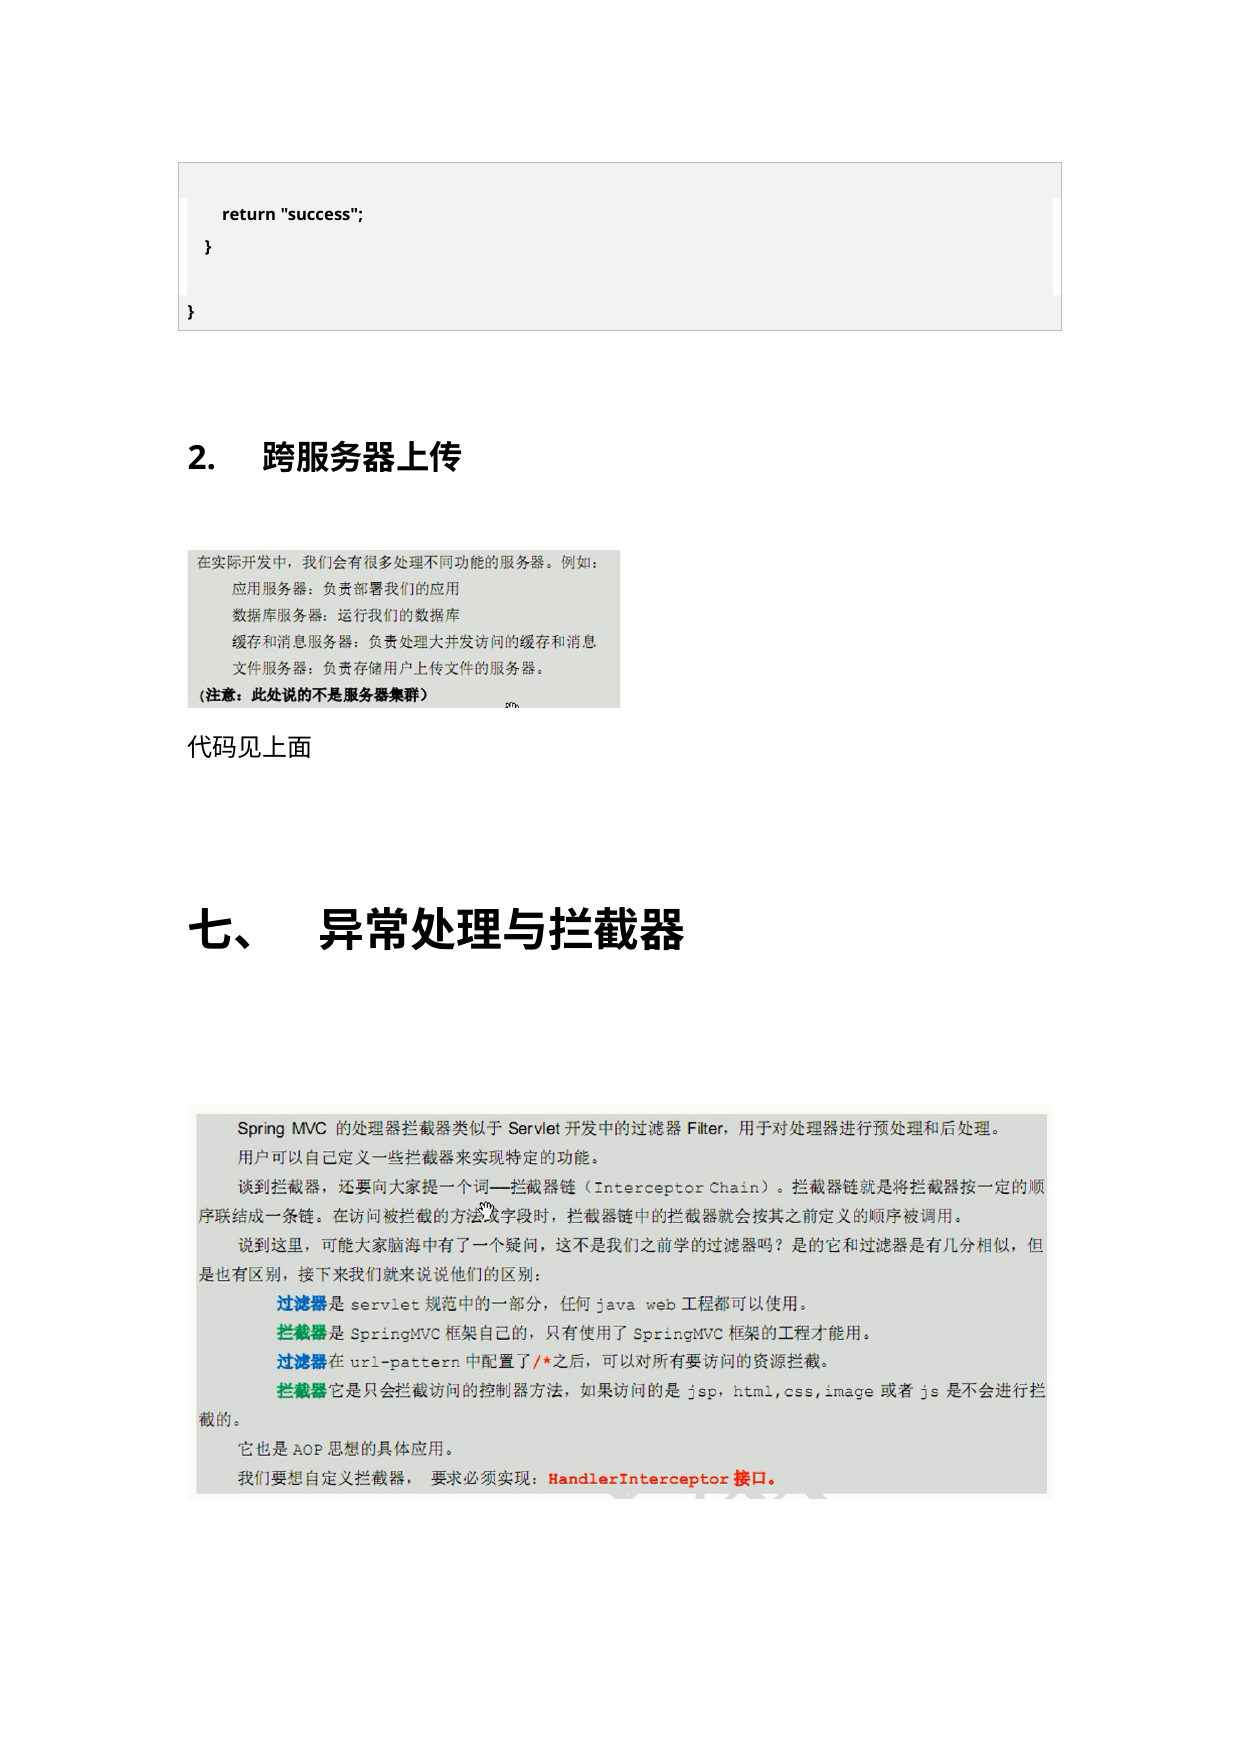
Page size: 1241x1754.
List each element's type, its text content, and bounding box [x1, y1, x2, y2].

picture [187, 550, 621, 708]
subtitle 异常处理与拦截器 [187, 878, 1053, 976]
subtitle 跨服务器上传 [187, 423, 1053, 488]
text } [187, 230, 1053, 263]
text 代码见上面 [187, 713, 1053, 778]
text return "success"; [187, 198, 1053, 230]
text } [179, 292, 1061, 330]
picture [187, 1103, 1053, 1499]
